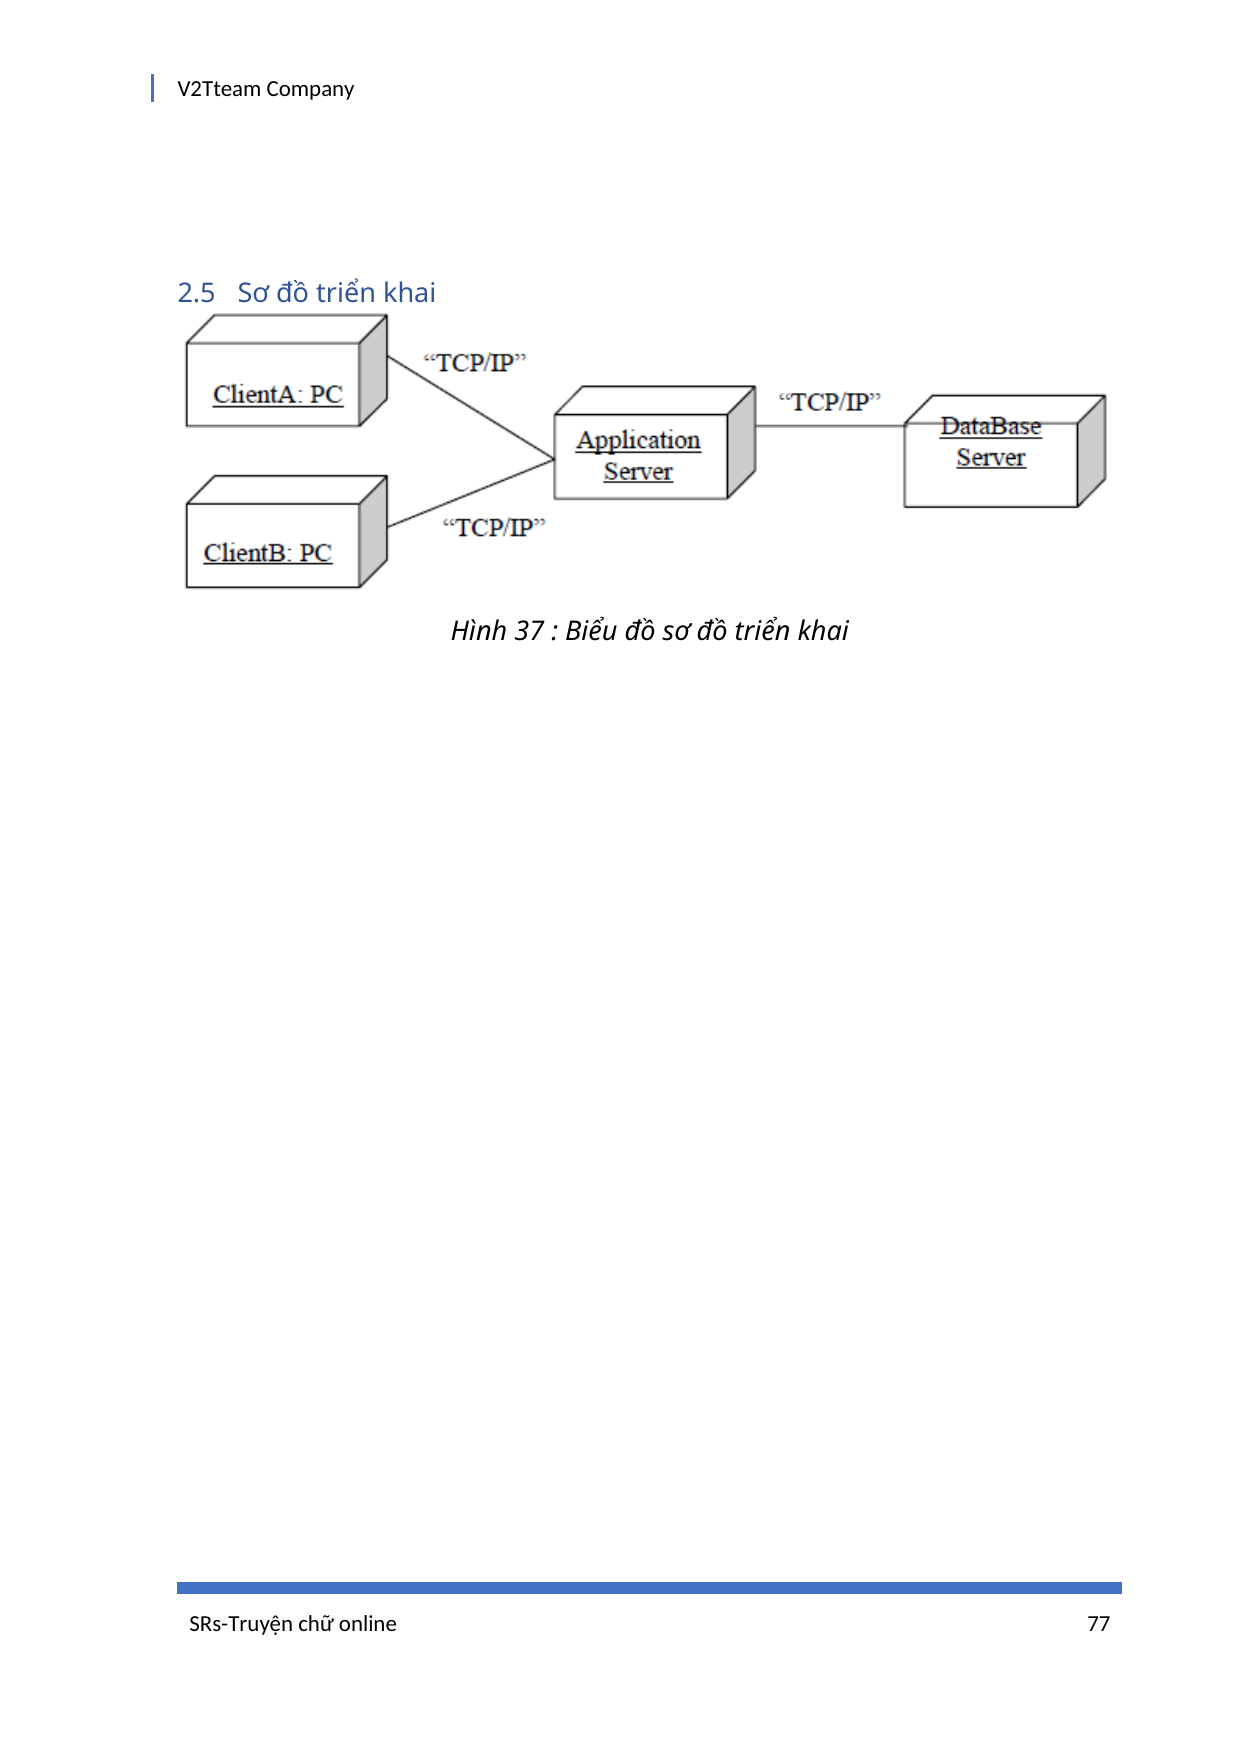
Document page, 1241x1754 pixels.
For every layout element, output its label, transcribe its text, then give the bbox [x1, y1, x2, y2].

picture [177, 312, 1113, 593]
text Hình 37 : Biểu đồ sơ đồ triển khai [177, 612, 1122, 649]
subtitle Sơ đồ triển khai [177, 273, 1122, 310]
